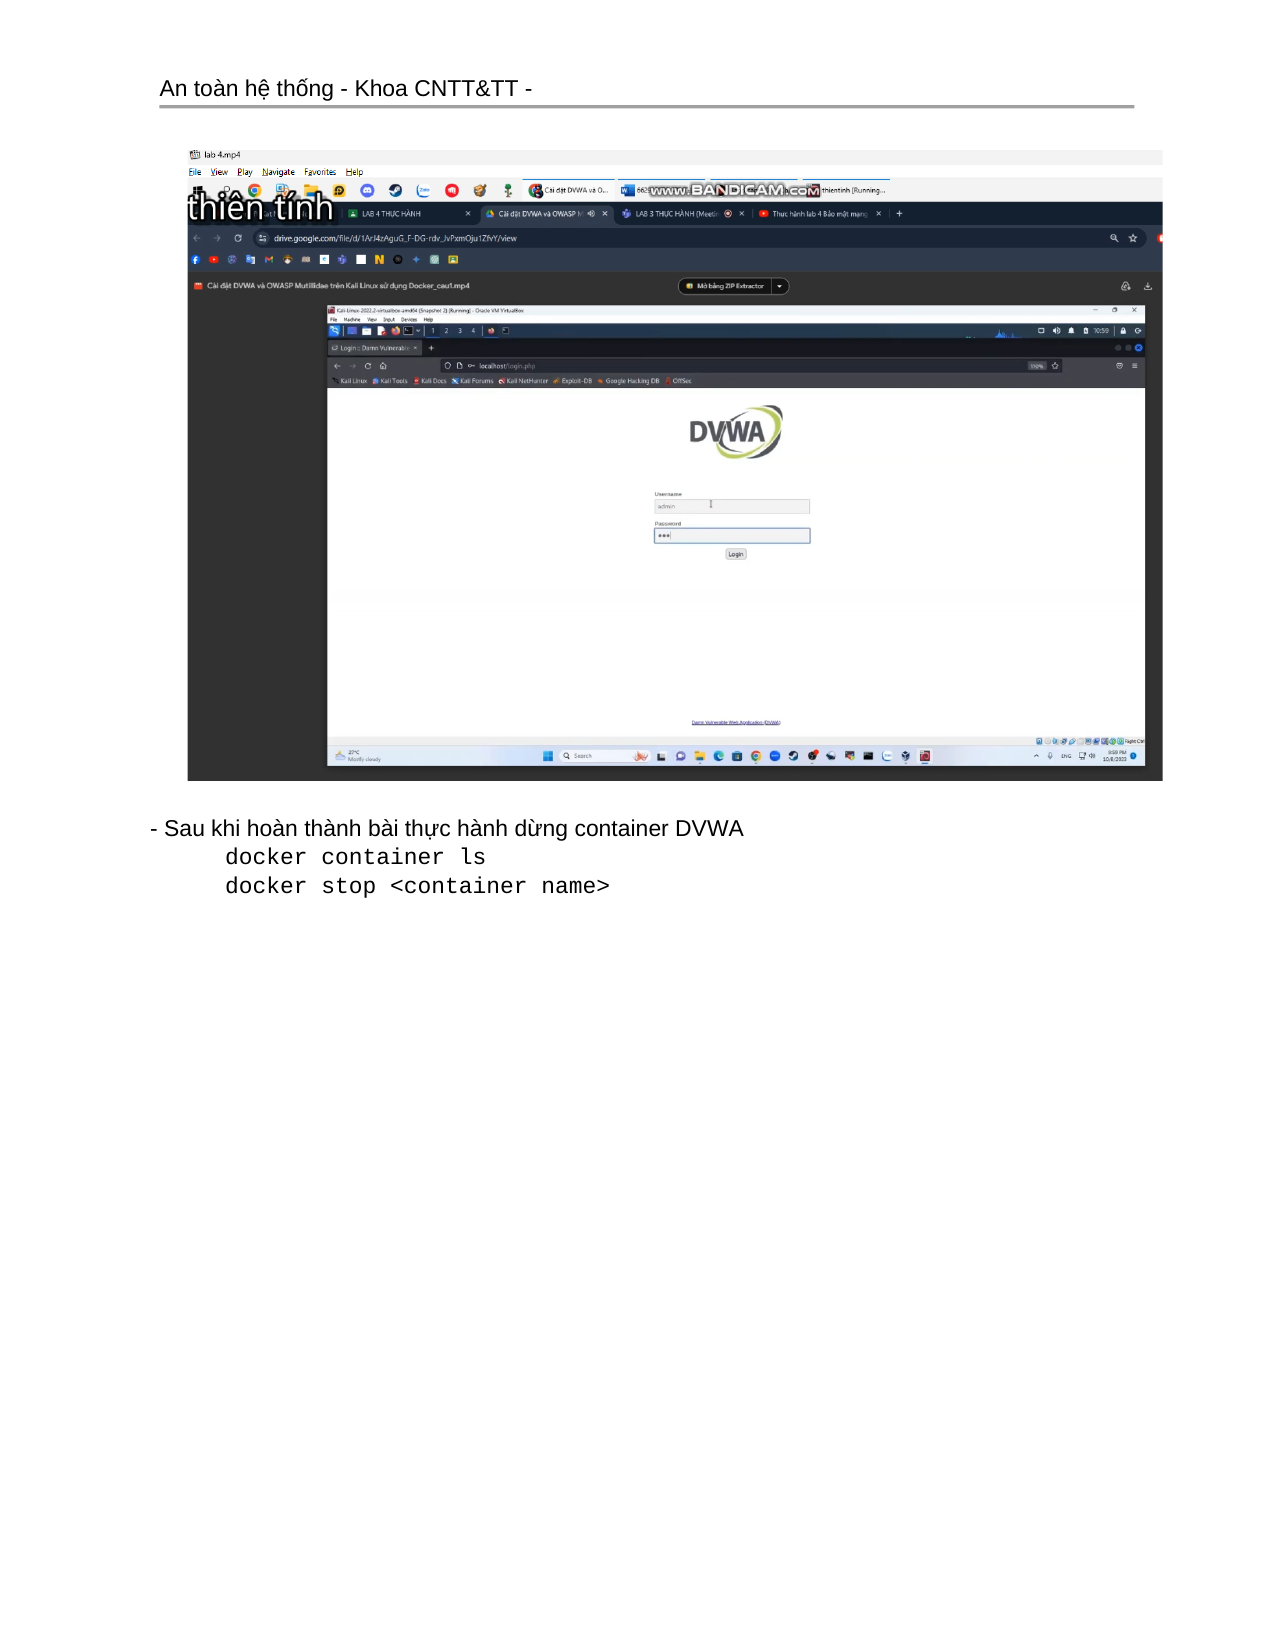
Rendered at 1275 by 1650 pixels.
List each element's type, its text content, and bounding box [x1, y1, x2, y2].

text docker stop <container name> [150, 875, 1125, 901]
picture [187, 150, 1163, 781]
text - Sau khi hoàn thành bài thực hành dừng container DVWA [150, 815, 1125, 841]
text docker container ls [150, 845, 1125, 871]
